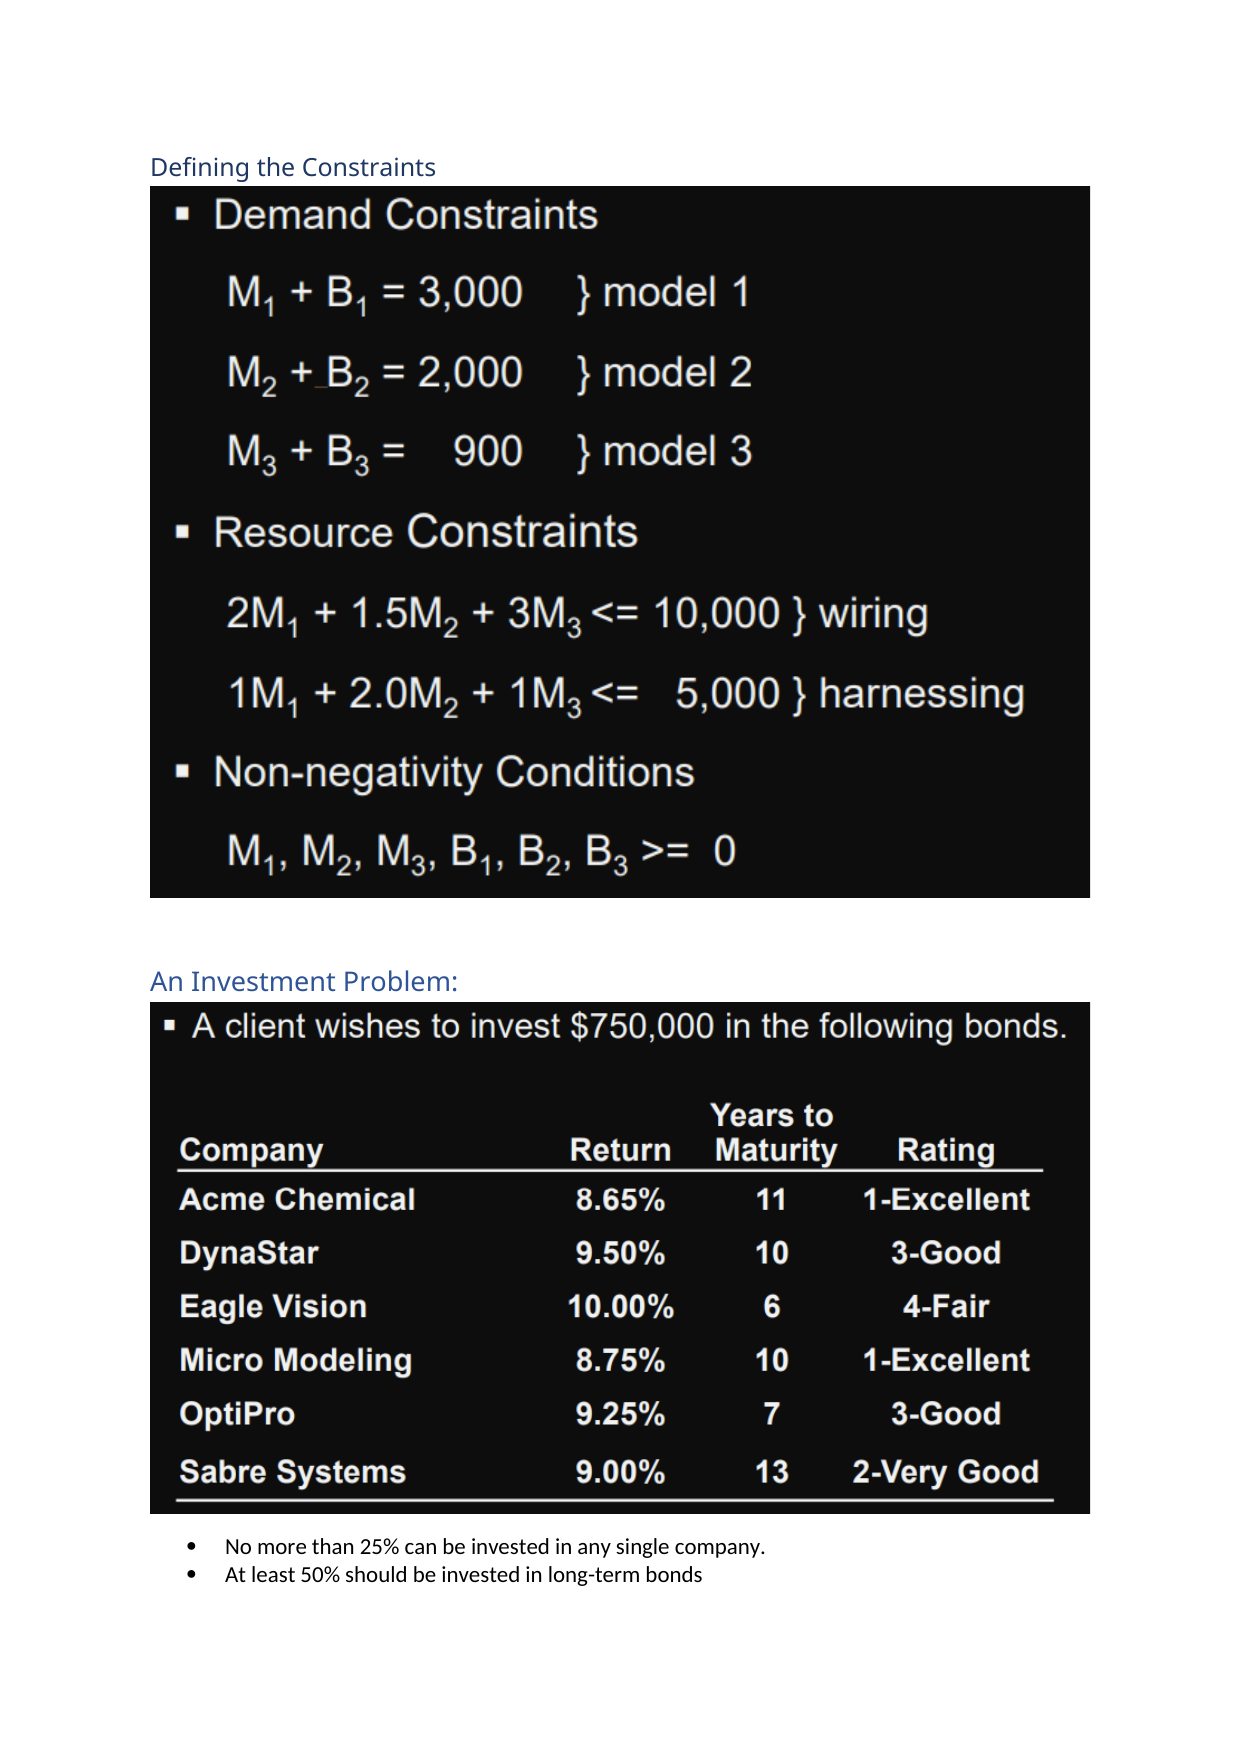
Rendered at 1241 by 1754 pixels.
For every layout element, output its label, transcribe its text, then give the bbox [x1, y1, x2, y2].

subtitle An Investment Problem: [150, 963, 1090, 1000]
picture [150, 186, 1091, 898]
list At least 50% should be invested in long-term bonds [187, 1560, 1090, 1588]
picture [150, 1002, 1091, 1514]
list No more than 25% can be invested in any single company. [187, 1532, 1090, 1560]
subtitle Defining the Constraints [150, 150, 1090, 184]
